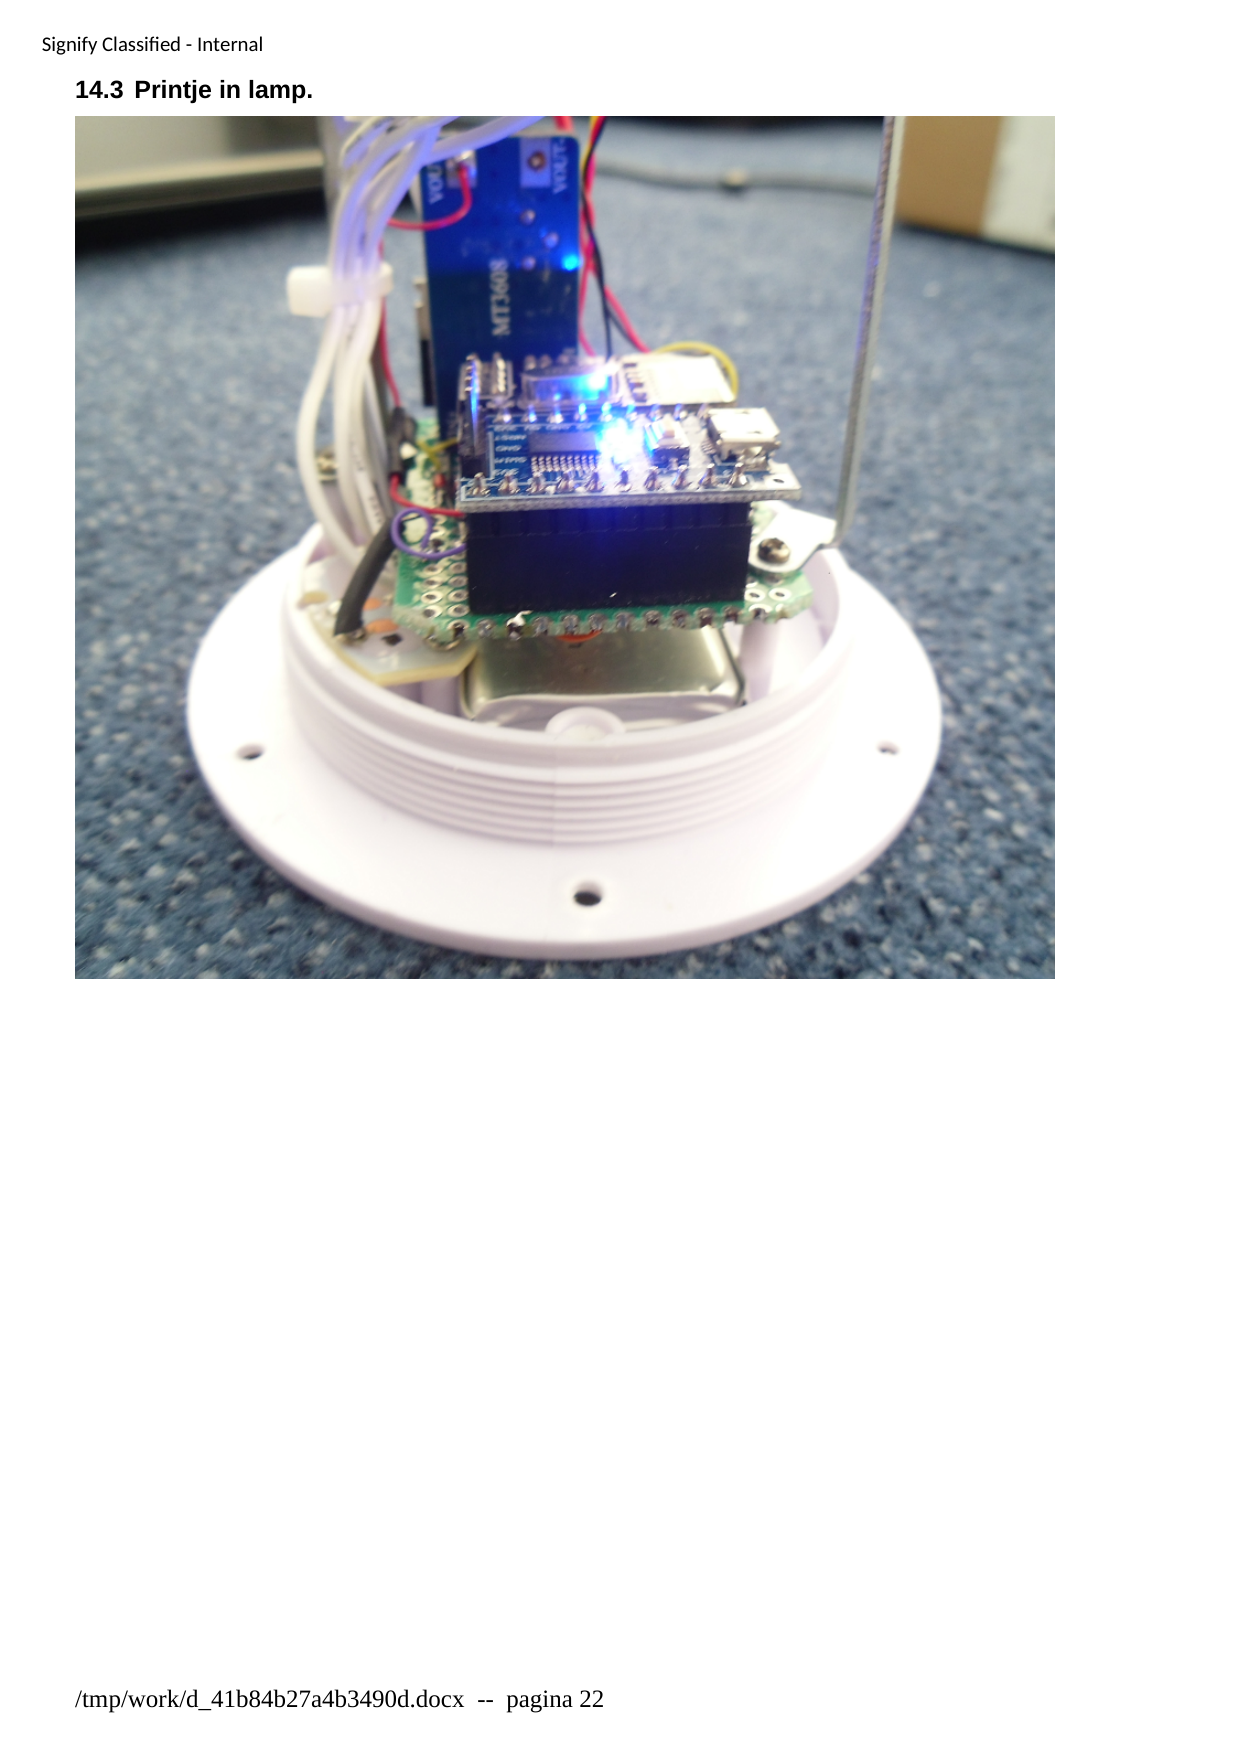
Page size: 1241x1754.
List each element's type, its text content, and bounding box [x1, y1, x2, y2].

picture [75, 116, 1055, 979]
subtitle Printje in lamp. [75, 75, 1165, 104]
